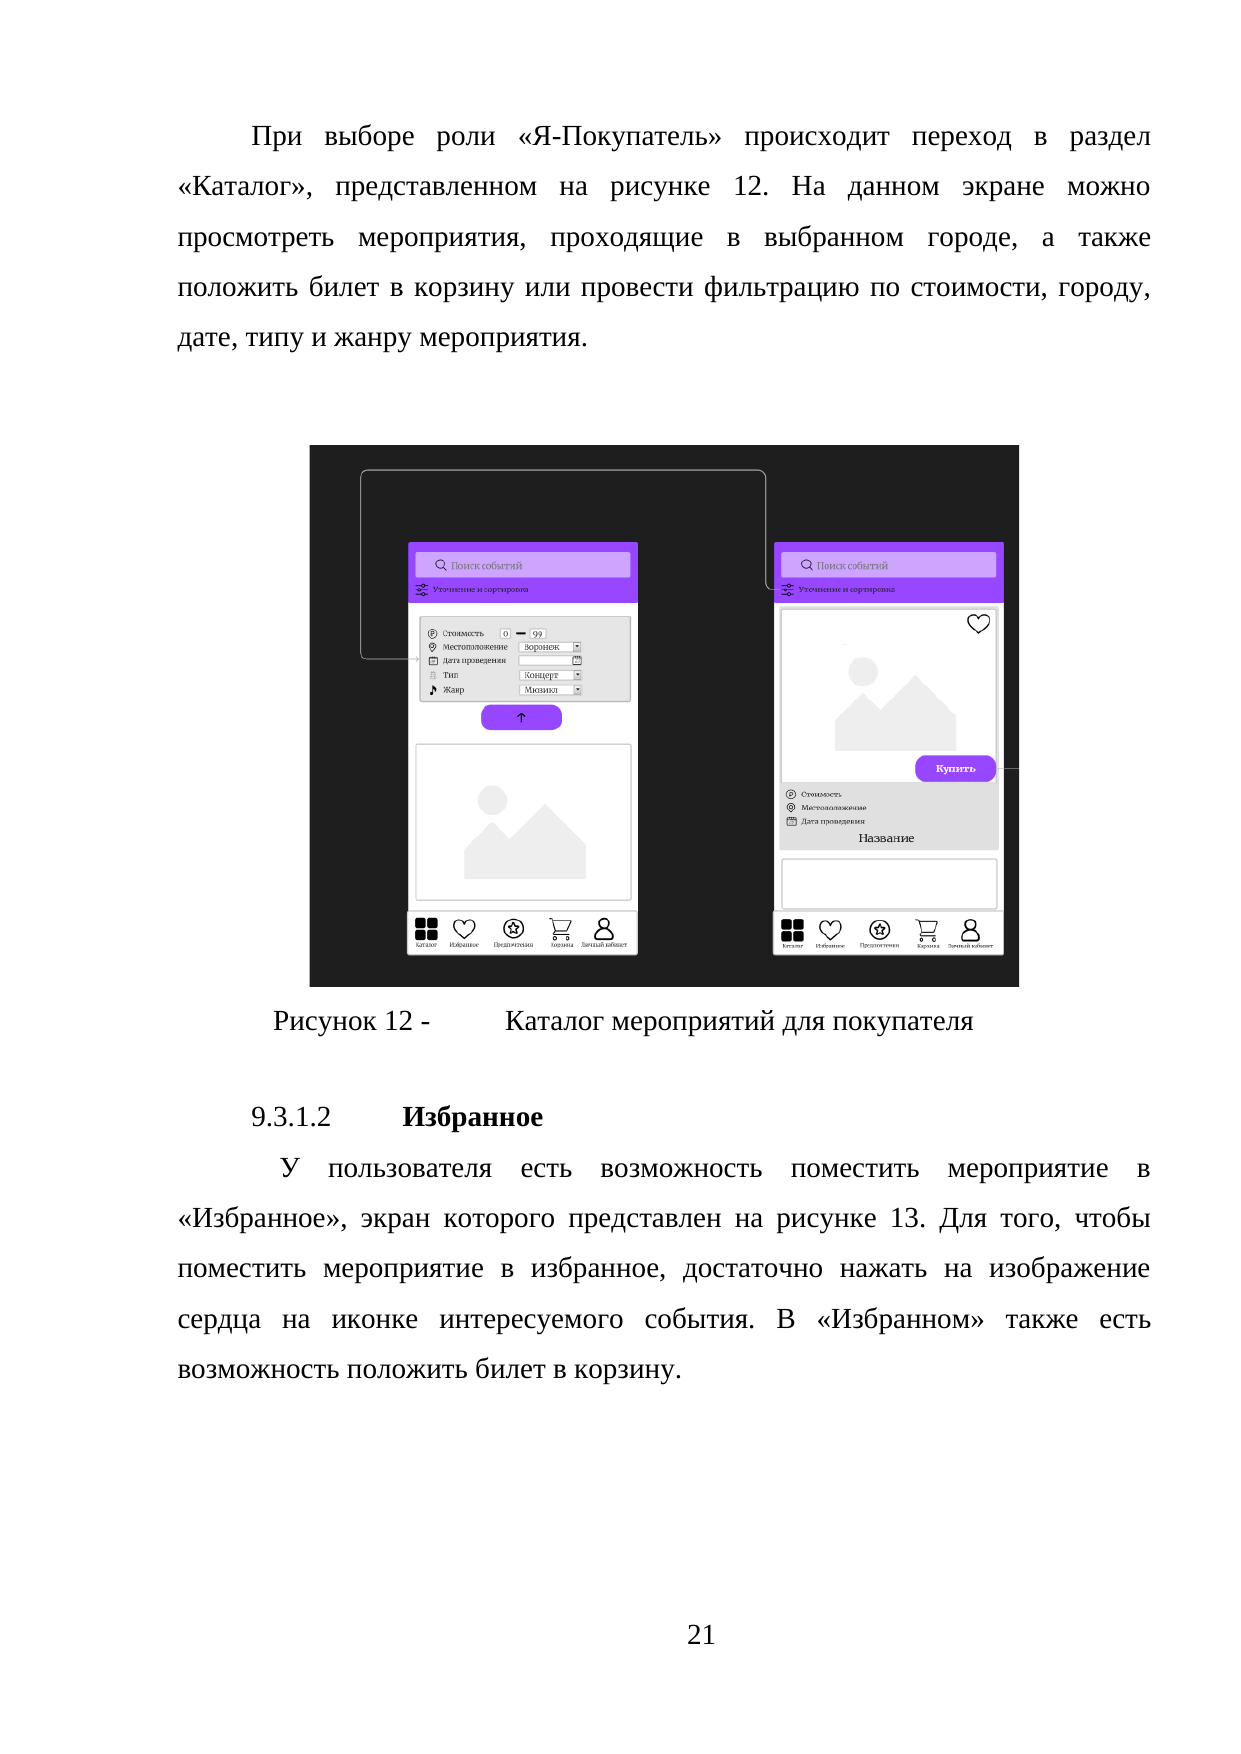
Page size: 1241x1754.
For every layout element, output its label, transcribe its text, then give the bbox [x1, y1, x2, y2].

list Каталог мероприятий для покупателя [177, 1003, 1152, 1037]
text При выборе роли «Я-Покупатель» происходит переход в раздел «Каталог», представленном на рисунке 12. На данном экране можно просмотреть мероприятия, проходящие в выбранном городе, а также положить билет в корзину или провести фильтрацию по стоимости, городу, дате, типу и жанру мероприятия. [177, 118, 1152, 353]
text У пользователя есть возможность поместить мероприятие в «Избранное», экран которого представлен на рисунке 13. Для того, чтобы поместить мероприятие в избранное, достаточно нажать на изображение сердца на иконке интересуемого события. В «Избранном» также есть возможность положить билет в корзину. [177, 1150, 1152, 1384]
subtitle Избранное [177, 1099, 1152, 1133]
picture [309, 445, 1020, 987]
